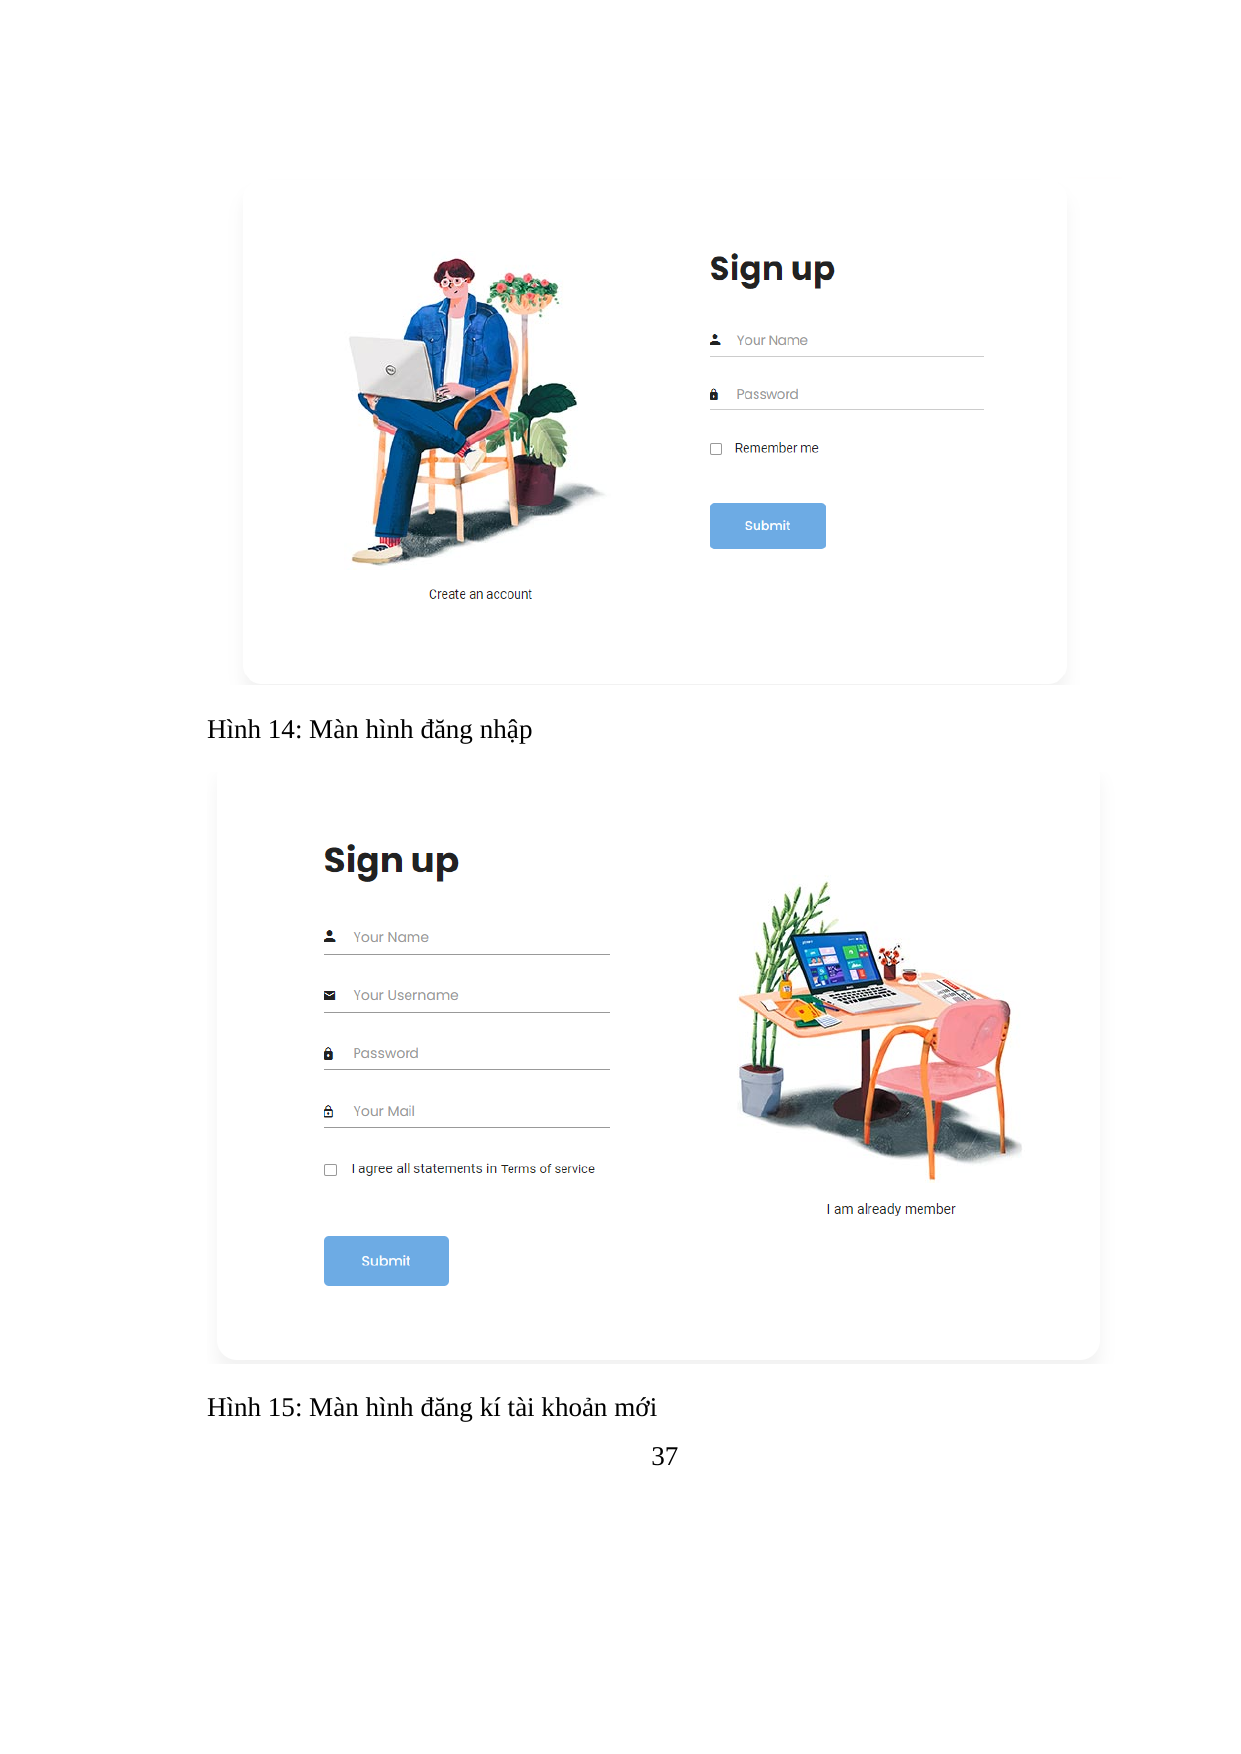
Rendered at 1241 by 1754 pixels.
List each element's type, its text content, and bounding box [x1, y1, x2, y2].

picture [206, 177, 1123, 685]
picture [206, 772, 1123, 1364]
